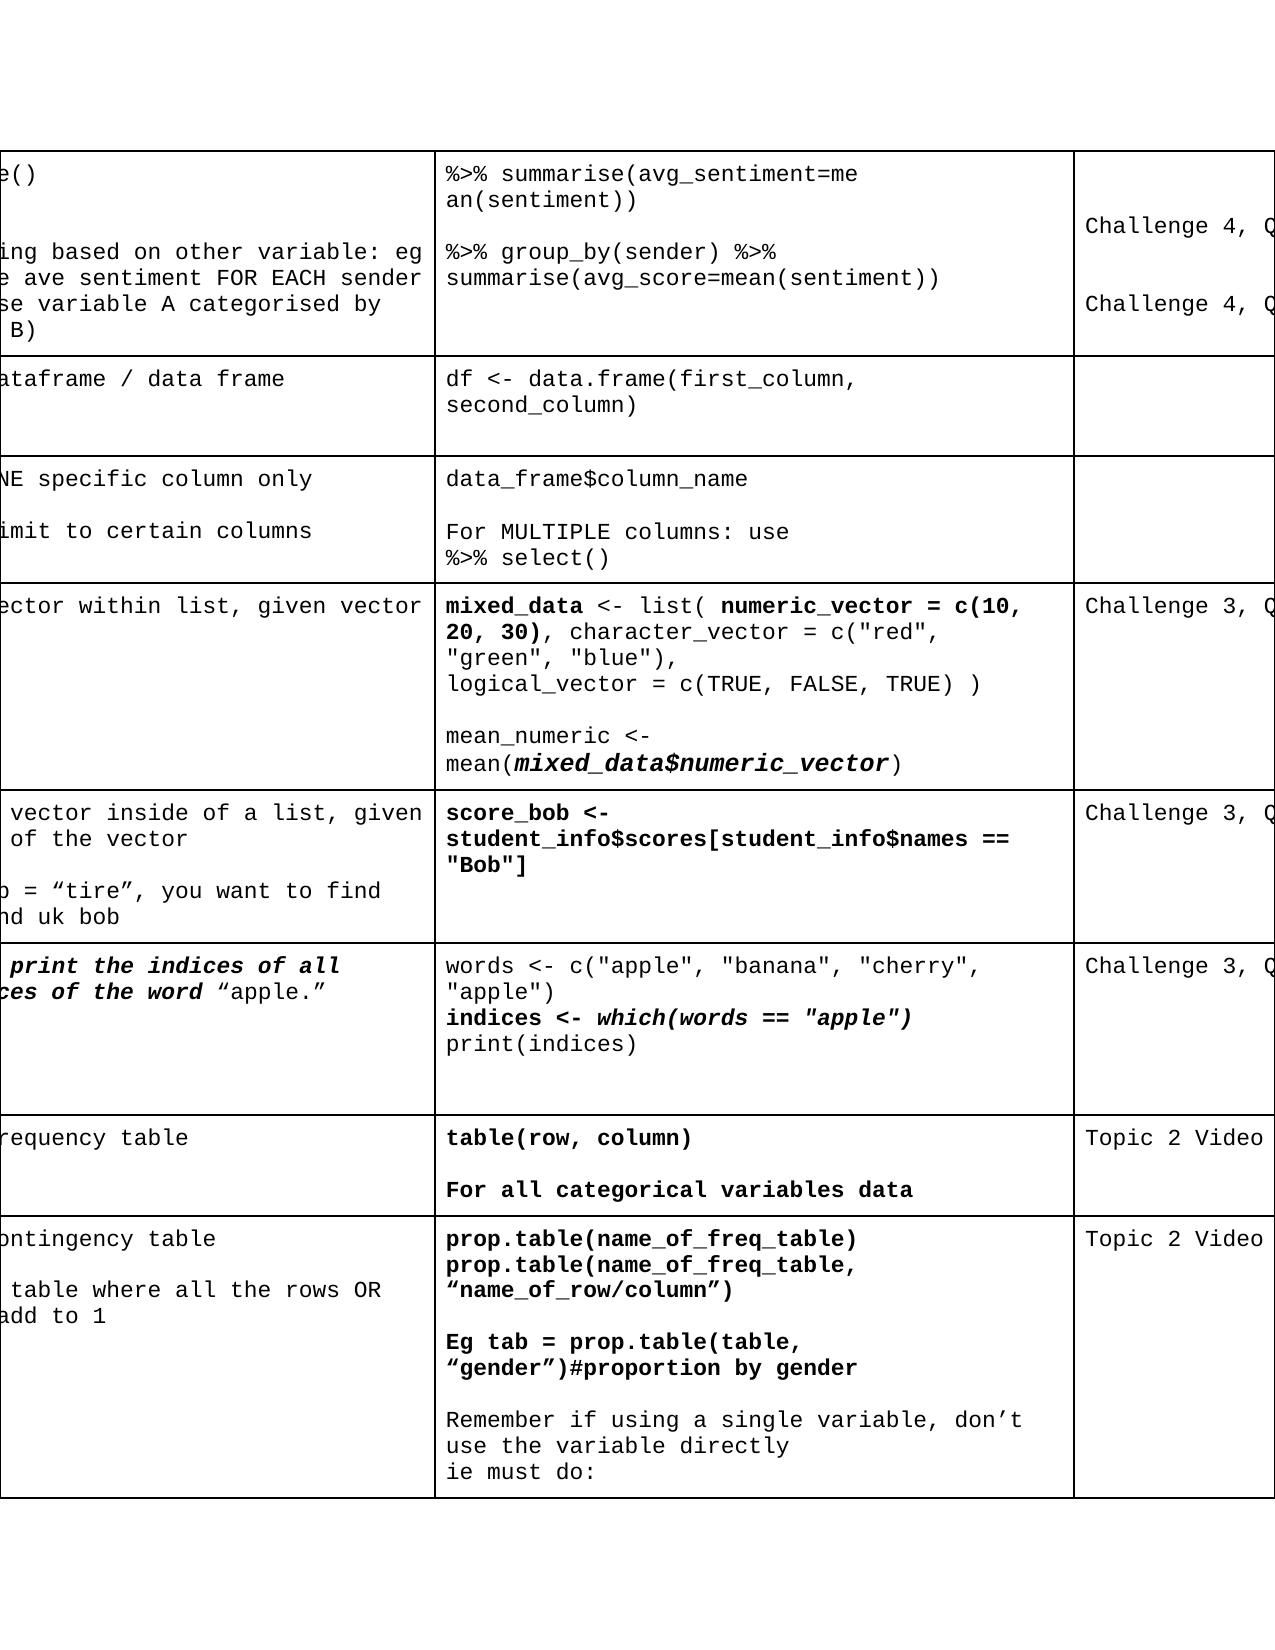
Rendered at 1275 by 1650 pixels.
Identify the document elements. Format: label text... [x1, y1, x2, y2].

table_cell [1, 1217, 434, 1497]
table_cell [1, 152, 434, 354]
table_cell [436, 1217, 1073, 1497]
table_cell Access a vector inside of a list, given the name of the vector Eg uk bob = “tire”, you want to find “tire” and uk bob [1, 791, 434, 942]
table_cell score_bob <- student_info$scores[student_info$names == "Bob"] [436, 791, 1073, 942]
table_cell Create frequency table [1, 1116, 434, 1214]
table_cell df <- data.frame(first_column, second_column) [436, 357, 1073, 455]
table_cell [436, 152, 1073, 354]
table_cell words <- c("apple", "banana", "cherry", "apple") indices <- which(words == "apple") print(indices) [436, 944, 1073, 1114]
table_cell Access vector within list, given vector name [1, 584, 434, 789]
table_cell Create dataframe / data frame [1, 357, 434, 455]
table_cell Access ONE specific column only OR Access/limit to certain columns [1, 457, 434, 582]
table_cell Challenge 3, Q16 [1075, 584, 1274, 789]
table_cell mixed_data <- list( numeric_vector = c(10, 20, 30), character_vector = c("red", "green", "blue"), logical_vector = c(TRUE, FALSE, TRUE) ) mean_numeric <- mean(mixed_data$numeric_vector) [436, 584, 1073, 789]
table_cell Challenge 3, Q10 [1075, 791, 1274, 942]
table_cell data_frame$column_name For MULTIPLE columns: use %>% select() [436, 457, 1073, 582]
table_cell Topic 2 Video 8 [1075, 1116, 1274, 1214]
table_cell Challenge 3, Q19 [1075, 944, 1274, 1114]
table_cell Topic 2 Video 8 [1075, 1217, 1274, 1497]
table_cell Find and print the indices of all occurrences of the word “apple.” [1, 944, 434, 1114]
table_cell [1075, 457, 1274, 582]
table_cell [1075, 152, 1274, 354]
table_cell [1075, 357, 1274, 455]
table_cell table(row, column) For all categorical variables data [436, 1116, 1073, 1214]
